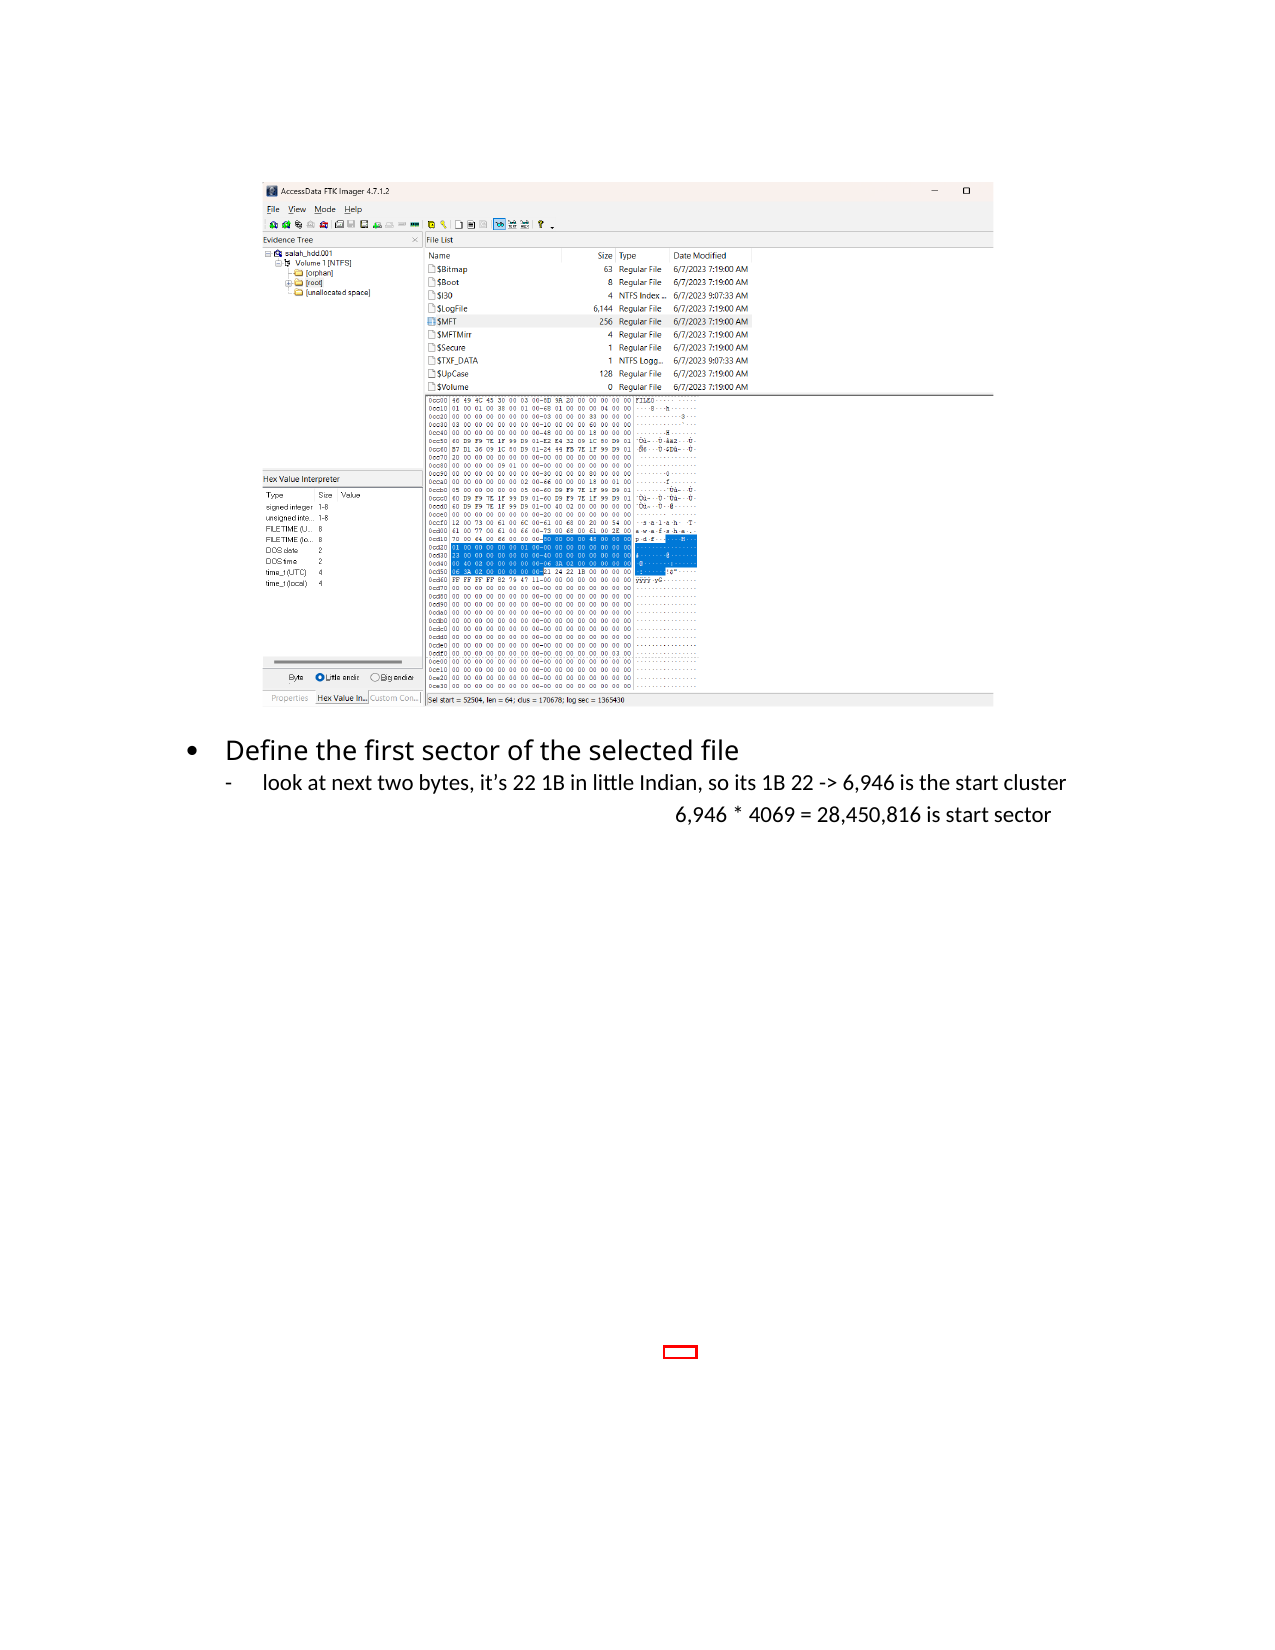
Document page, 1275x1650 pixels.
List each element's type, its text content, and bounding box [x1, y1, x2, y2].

subtitle Define the first sector of the selected file [187, 731, 1125, 768]
picture [262, 182, 994, 707]
list look at next two bytes, it’s 22 1B in little Indian, so its 1B 22 -> 6,946 is the start cluster 6,946 * 4069 = 28,450,816 is start sector [225, 768, 1125, 828]
